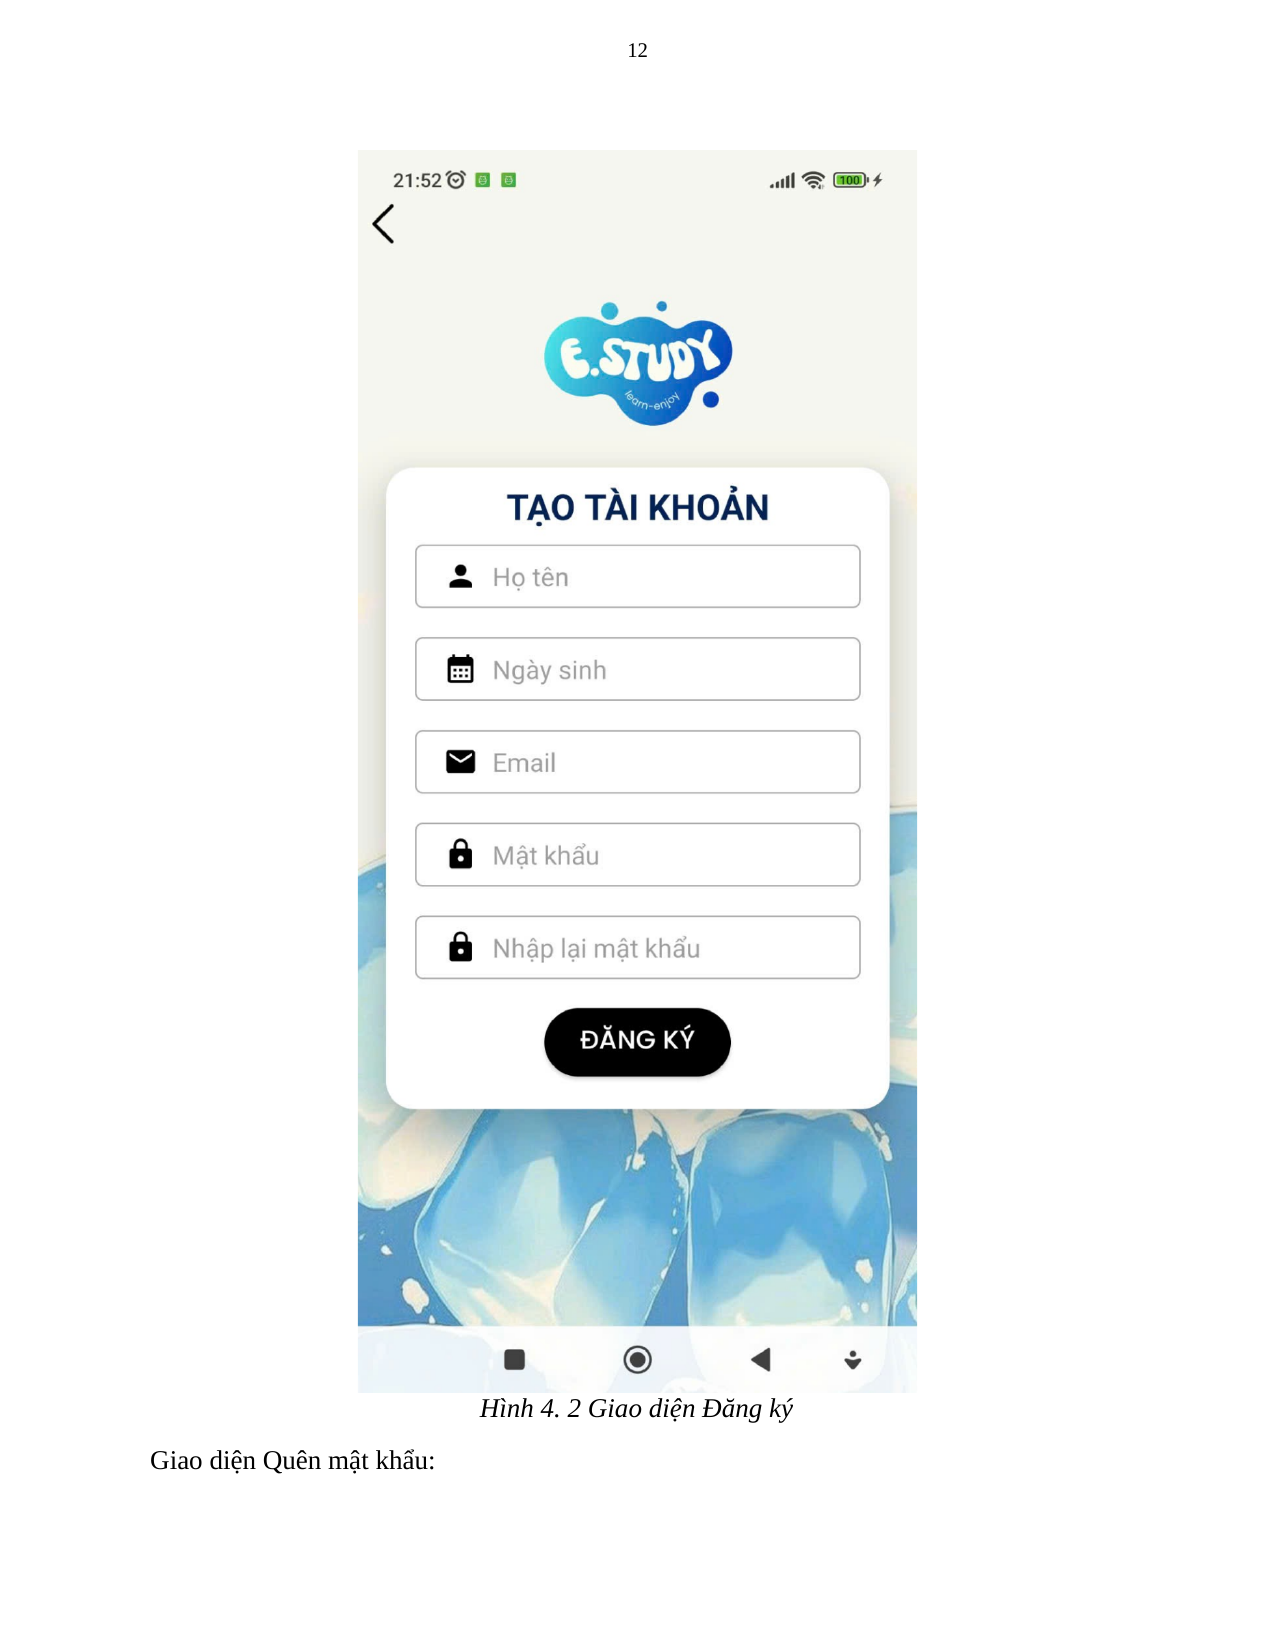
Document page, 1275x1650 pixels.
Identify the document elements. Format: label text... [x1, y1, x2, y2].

text Hình 4. 2 Giao diện Đăng ký [150, 1392, 1125, 1423]
picture [357, 150, 918, 1393]
text Giao diện Quên mật khẩu: [150, 1444, 1125, 1475]
